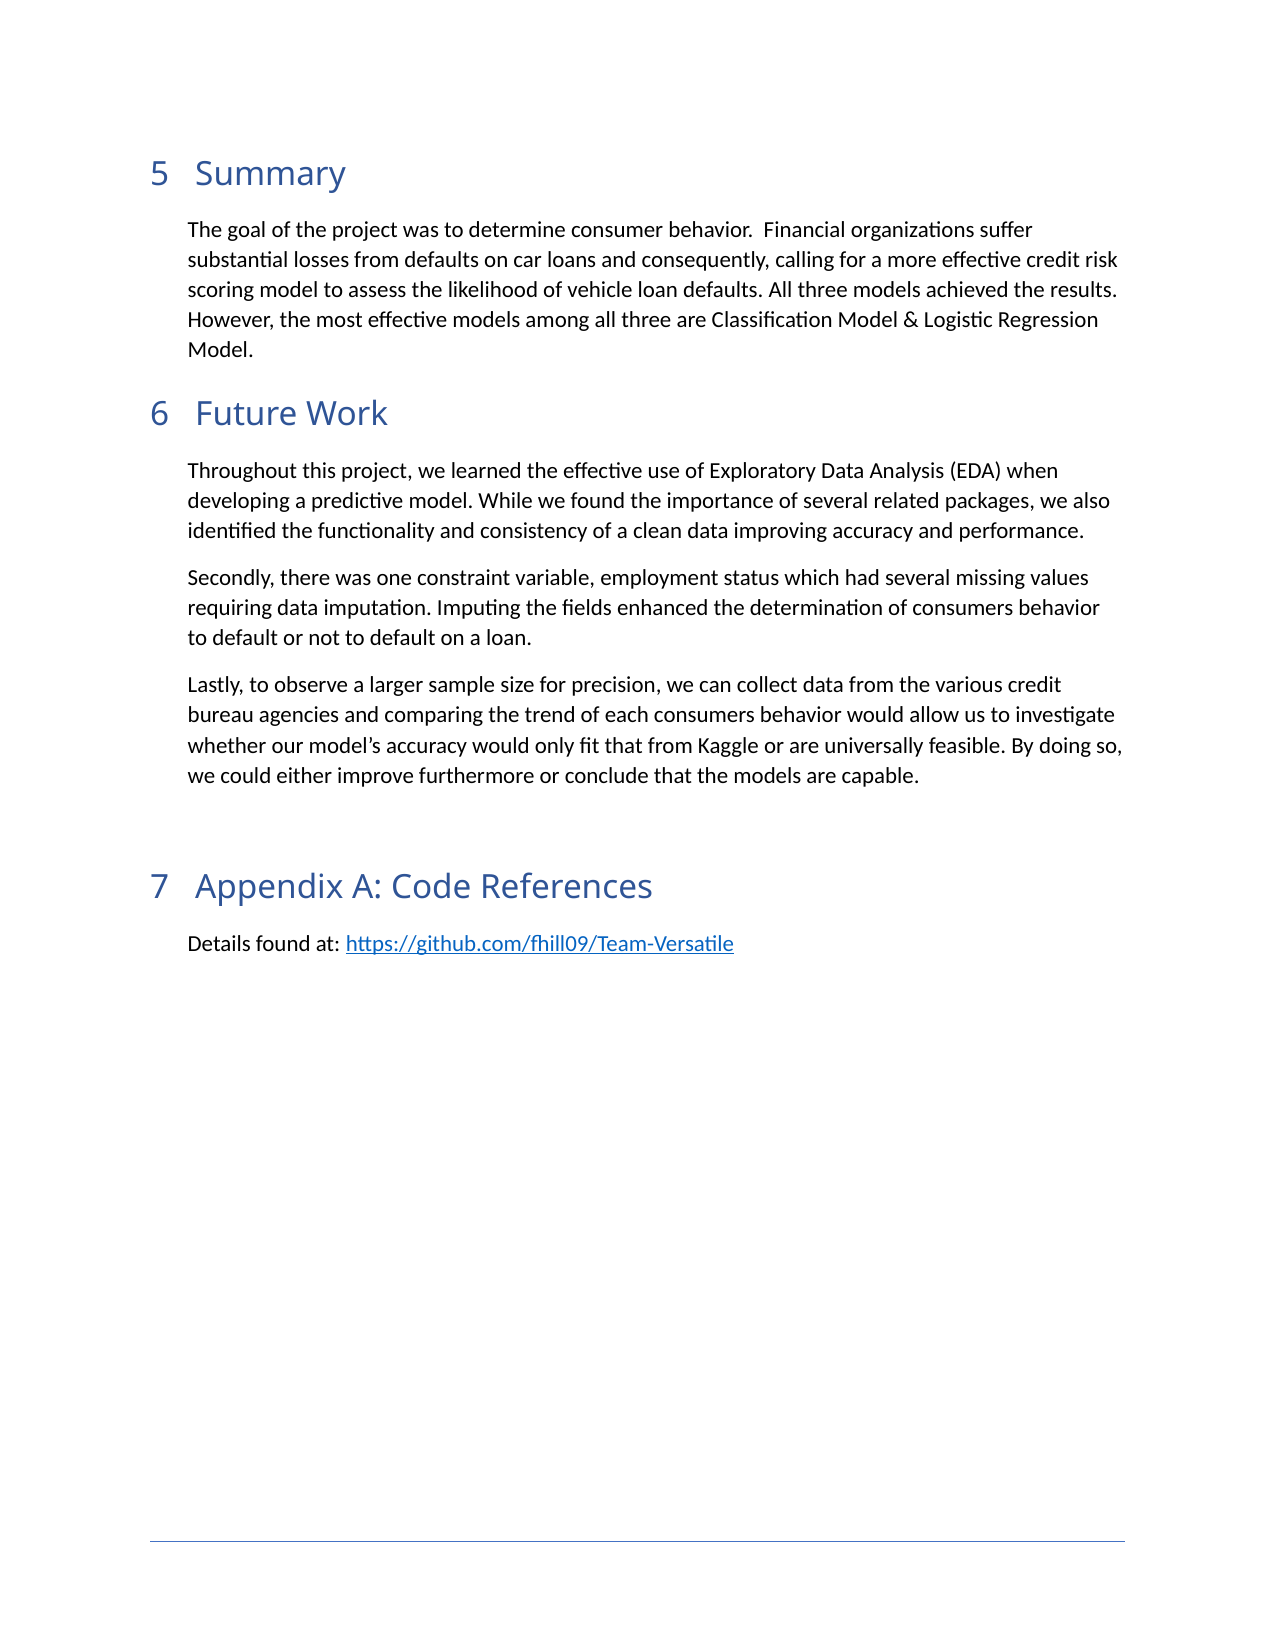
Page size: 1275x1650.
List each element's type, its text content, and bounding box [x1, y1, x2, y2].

text Secondly, there was one constraint variable, employment status which had several missing values requiring data imputation. Imputing the fields enhanced the determination of consumers behavior to default or not to default on a loan. [187, 563, 1125, 651]
text Lastly, to observe a larger sample size for precision, we can collect data from the various credit bureau agencies and comparing the trend of each consumers behavior would allow us to investigate whether our model’s accuracy would only fit that from Kaggle or are universally feasible. By doing so, we could either improve furthermore or conclude that the models are capable. [187, 670, 1125, 789]
subtitle Future Work [150, 390, 1125, 436]
text Details found at: https://github.com/fhill09/Team-Versatile [187, 929, 1125, 957]
subtitle Appendix A: Code References [150, 863, 1125, 908]
text The goal of the project was to determine consumer behavior. Financial organizations suffer substantial losses from defaults on car loans and consequently, calling for a more effective credit risk scoring model to assess the likelihood of vehicle loan defaults. All three models achieved the results. However, the most effective models among all three are Classification Model & Logistic Regression Model. [187, 216, 1125, 363]
text Throughout this project, we learned the effective use of Exploratory Data Analysis (EDA) when developing a predictive model. While we found the importance of several related packages, we also identified the functionality and consistency of a clean data improving accuracy and performance. [187, 456, 1125, 544]
subtitle Summary [150, 150, 1125, 195]
